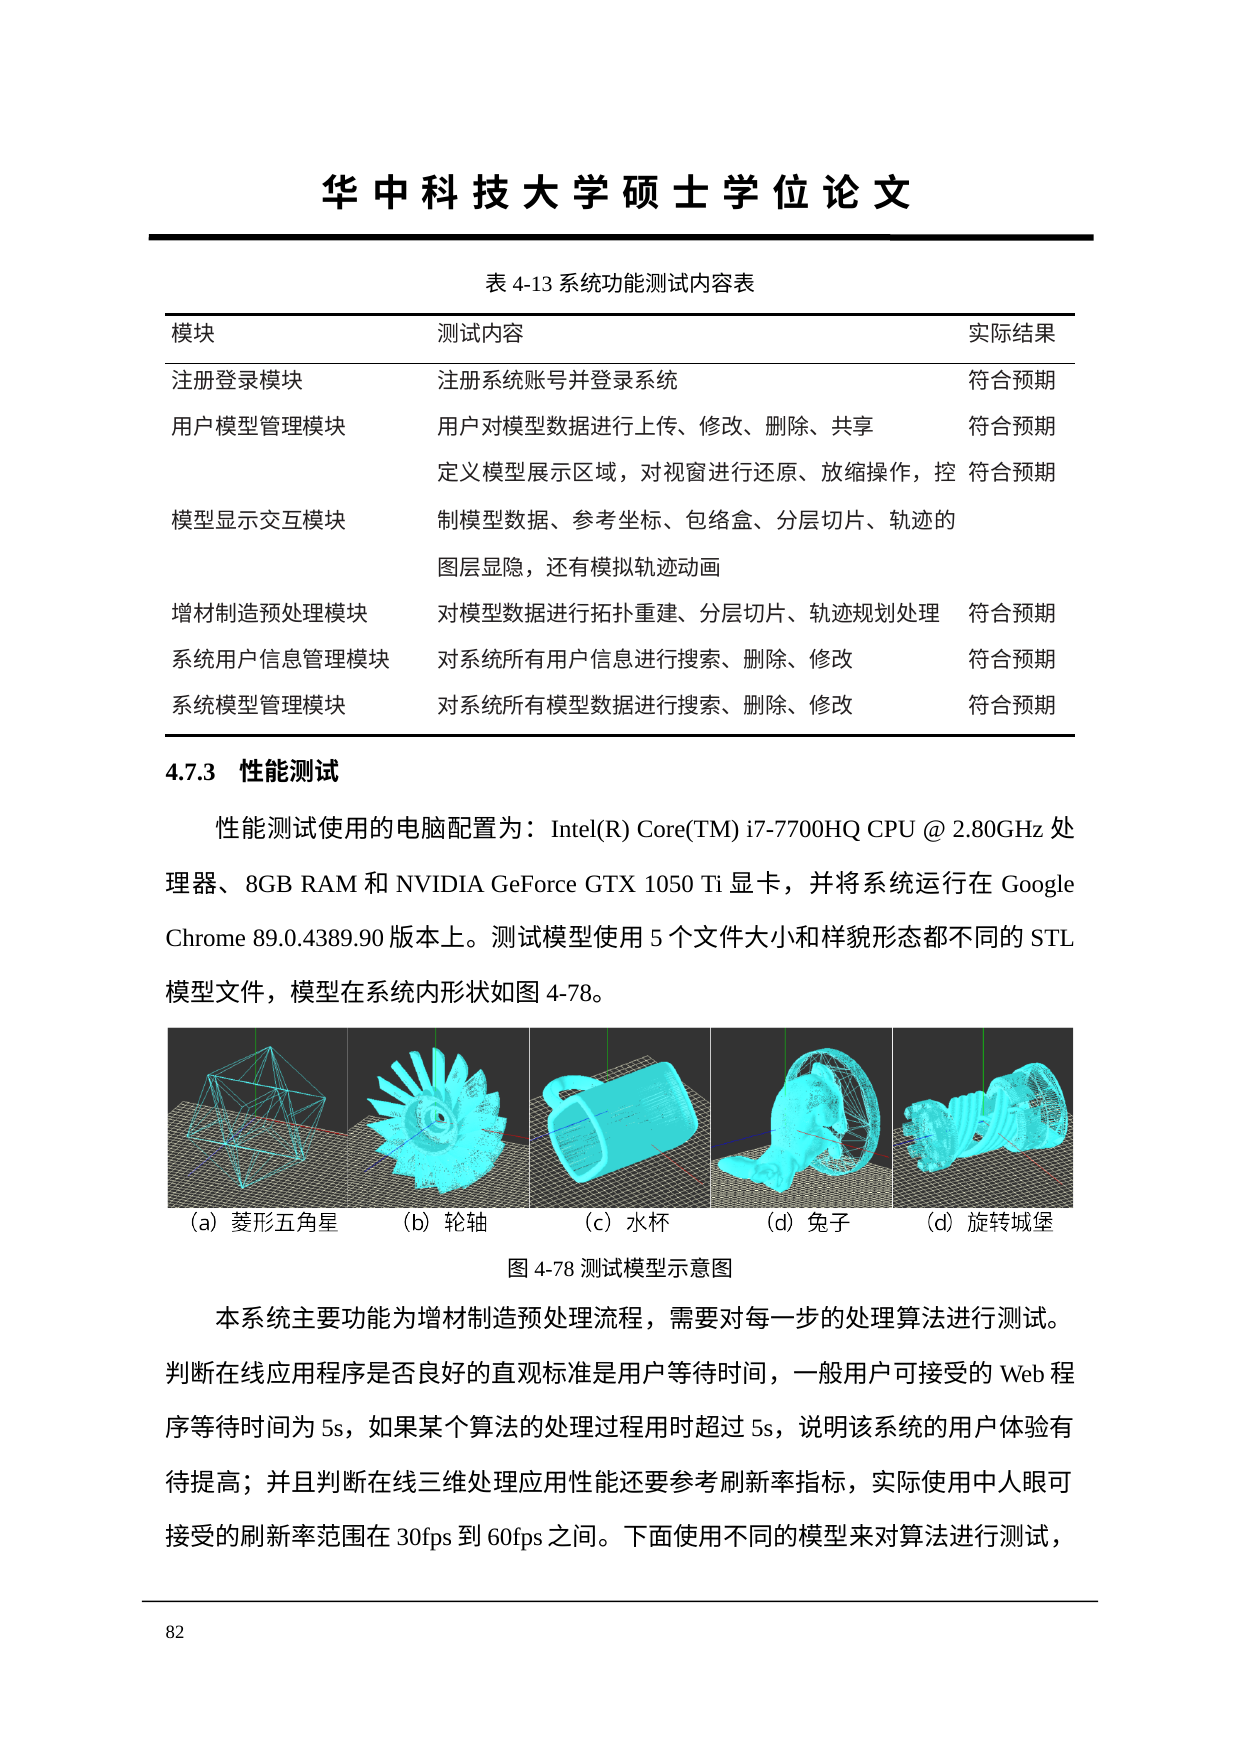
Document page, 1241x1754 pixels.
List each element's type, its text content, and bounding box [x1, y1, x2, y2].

table_cell 注册登录模块 [165, 364, 431, 409]
subtitle 性能测试 [165, 752, 1075, 788]
table_cell 对系统所有用户信息进行搜索、删除、修改 [431, 642, 963, 688]
table_cell 用户模型管理模块 [165, 409, 431, 455]
table_cell 增材制造预处理模块 [165, 596, 431, 642]
table_cell 符合预期 [963, 596, 1075, 642]
table_cell 模型显示交互模块 [165, 455, 431, 596]
table_cell 用户对模型数据进行上传、修改、删除、共享 [431, 409, 963, 455]
table_header 测试内容 [431, 316, 963, 362]
table_cell 注册系统账号并登录系统 [431, 364, 963, 409]
table_cell 对模型数据进行拓扑重建、分层切片、轨迹规划处理 [431, 596, 963, 642]
table_cell 符合预期 [963, 688, 1075, 734]
table_cell 定义模型展示区域，对视窗进行还原、放缩操作，控制模型数据、参考坐标、包络盒、分层切片、轨迹的图层显隐，还有模拟轨迹动画 [431, 455, 963, 596]
table_cell 对系统所有模型数据进行搜索、删除、修改 [431, 688, 963, 734]
table_cell 符合预期 [963, 364, 1075, 409]
table_cell 符合预期 [963, 409, 1075, 455]
table_header 模块 [165, 316, 431, 362]
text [165, 1299, 1075, 1553]
table_cell 系统模型管理模块 [165, 688, 431, 734]
table_header 实际结果 [963, 316, 1075, 362]
table_cell 符合预期 [963, 642, 1075, 688]
table_cell 系统用户信息管理模块 [165, 642, 431, 688]
table_cell 符合预期 [963, 455, 1075, 596]
